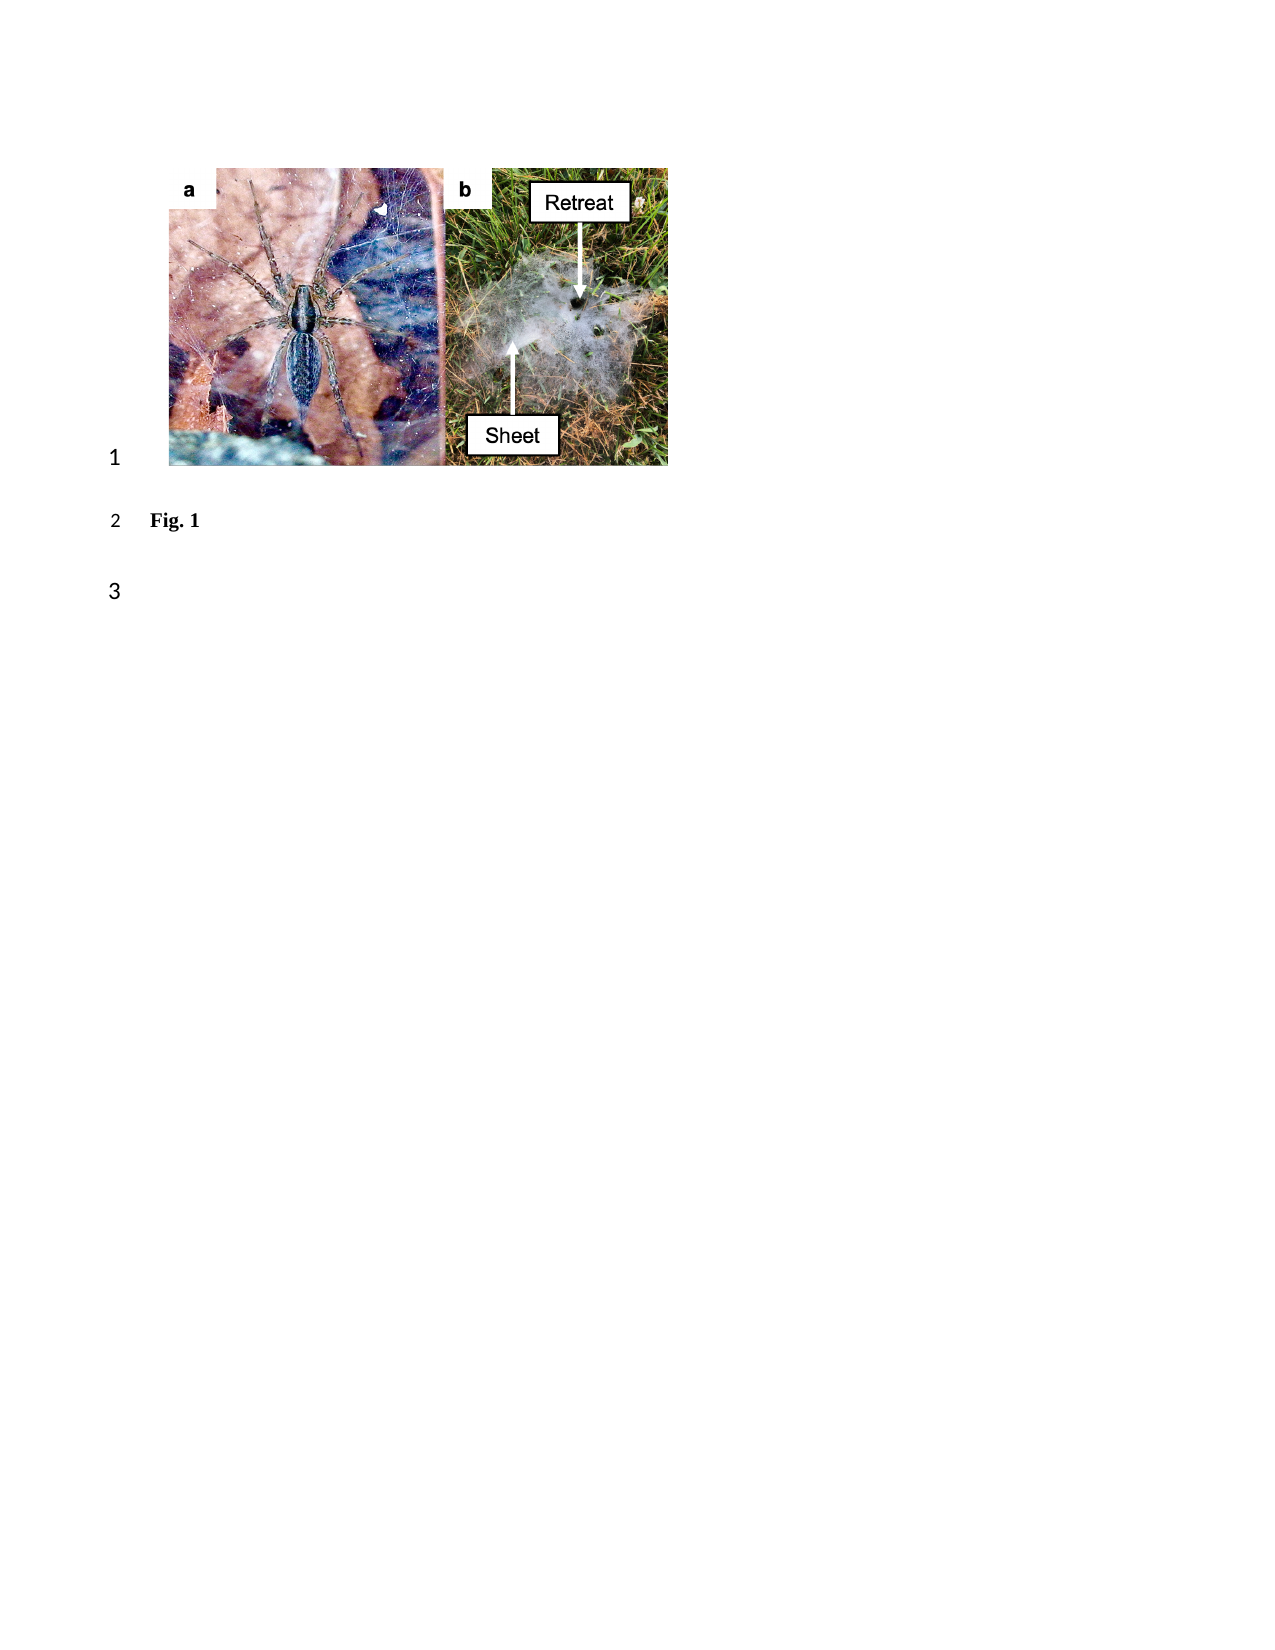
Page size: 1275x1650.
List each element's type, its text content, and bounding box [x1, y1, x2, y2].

picture [168, 168, 669, 466]
text Fig. 1 [150, 508, 1125, 532]
